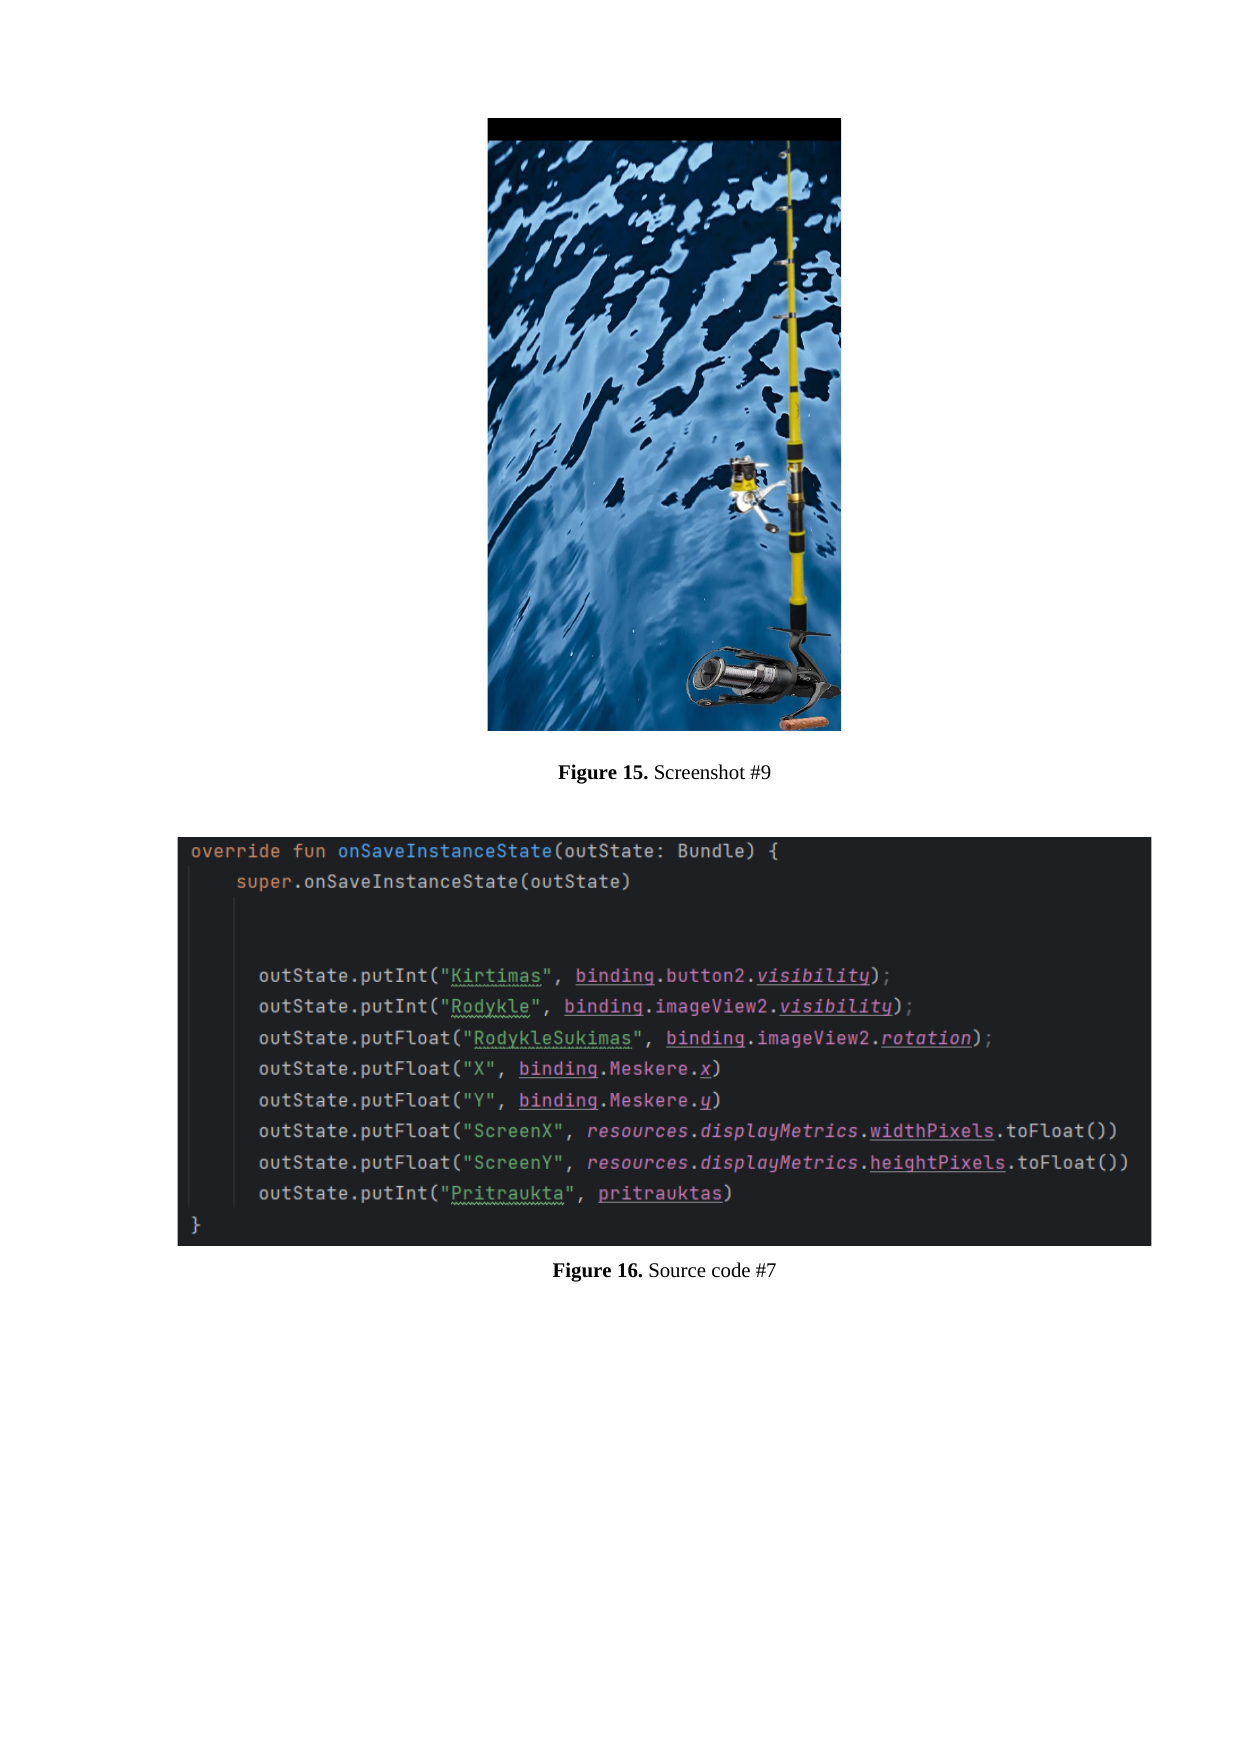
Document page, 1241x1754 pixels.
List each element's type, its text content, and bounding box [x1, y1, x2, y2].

text Figure 16. Source code #7 [177, 1258, 1152, 1282]
picture [487, 118, 842, 731]
picture [177, 837, 1152, 1246]
text Figure 15. Screenshot #9 [177, 760, 1152, 784]
